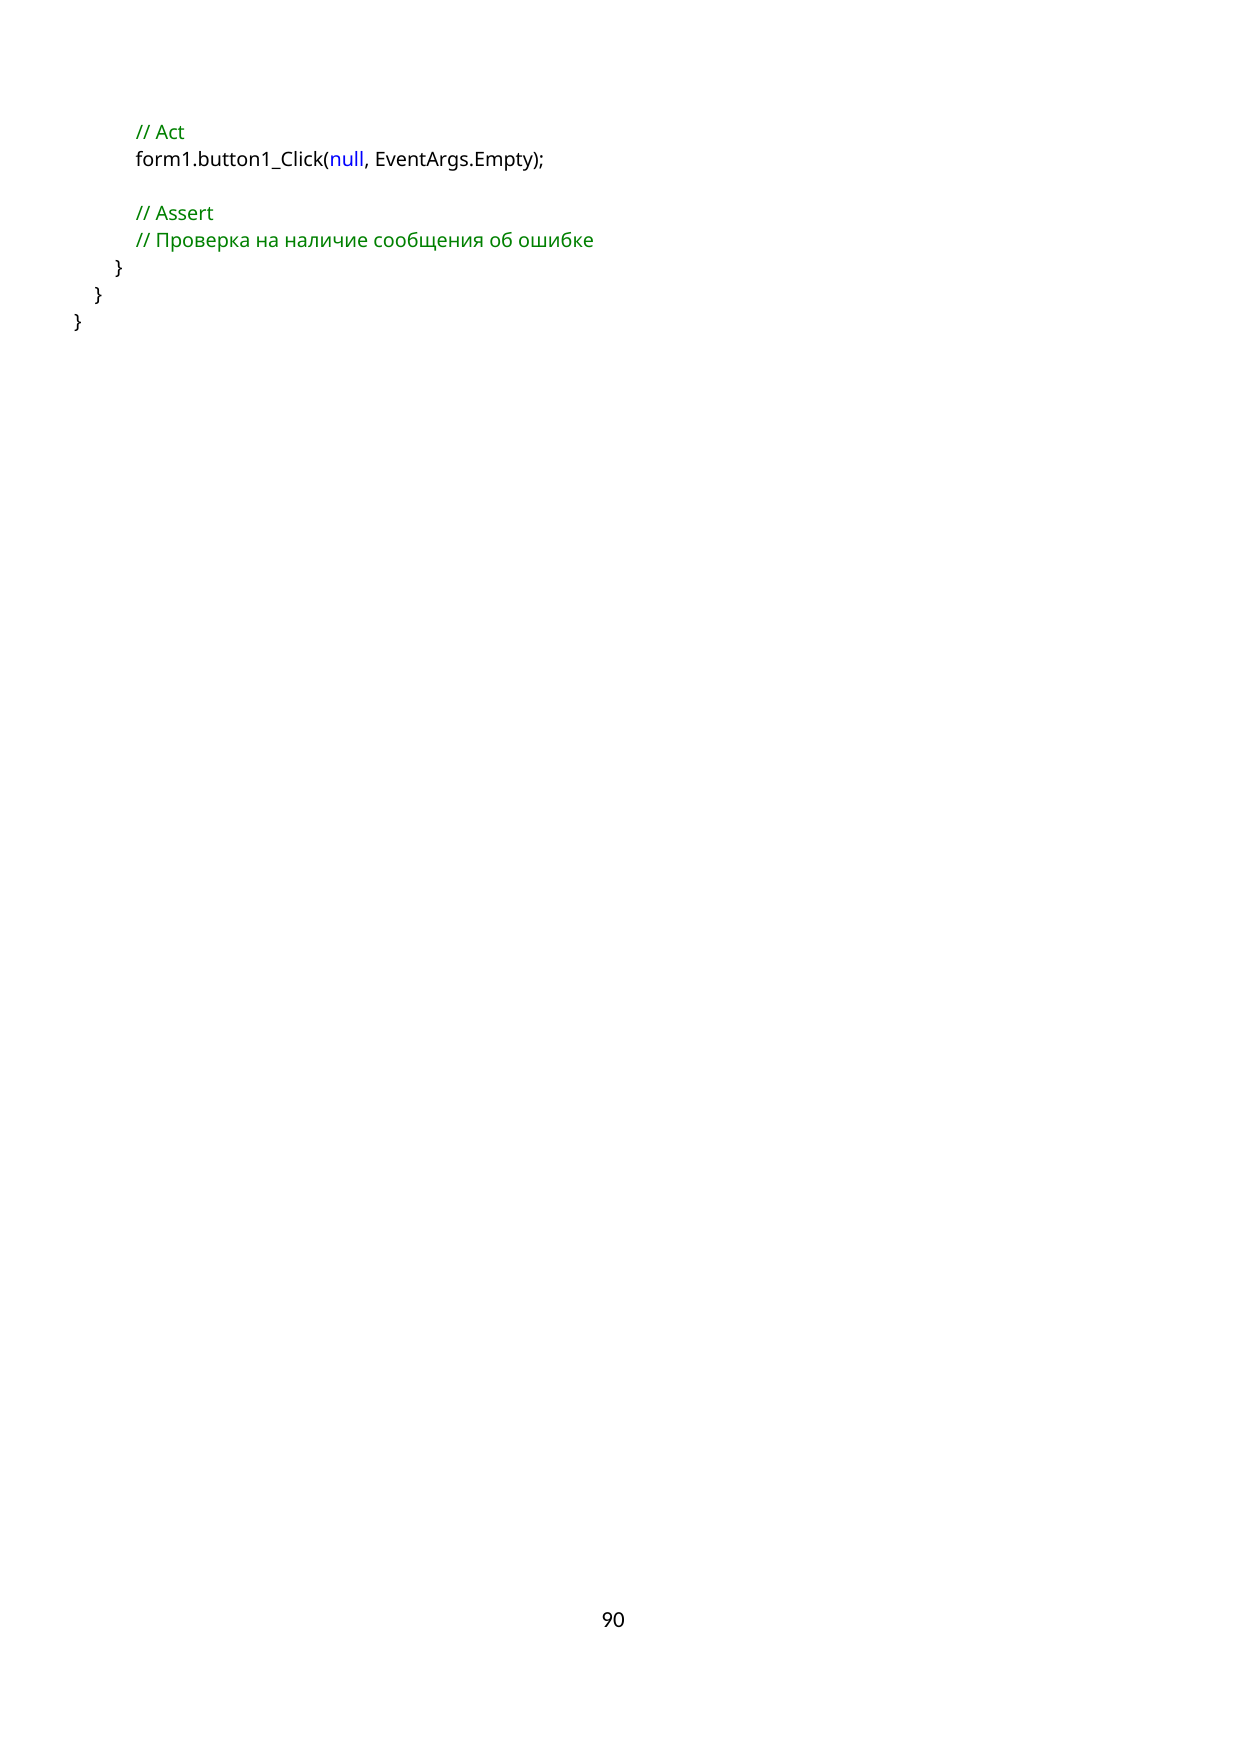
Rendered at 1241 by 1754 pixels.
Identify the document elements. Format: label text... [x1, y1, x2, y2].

text } [74, 307, 1152, 334]
text // Проверка на наличие сообщения об ошибке [74, 226, 1152, 253]
text } [74, 253, 1152, 280]
text // Assert [74, 199, 1152, 226]
text form1.button1_Click(null, EventArgs.Empty); [74, 145, 1152, 172]
text } [74, 280, 1152, 307]
text // Act [74, 118, 1152, 145]
